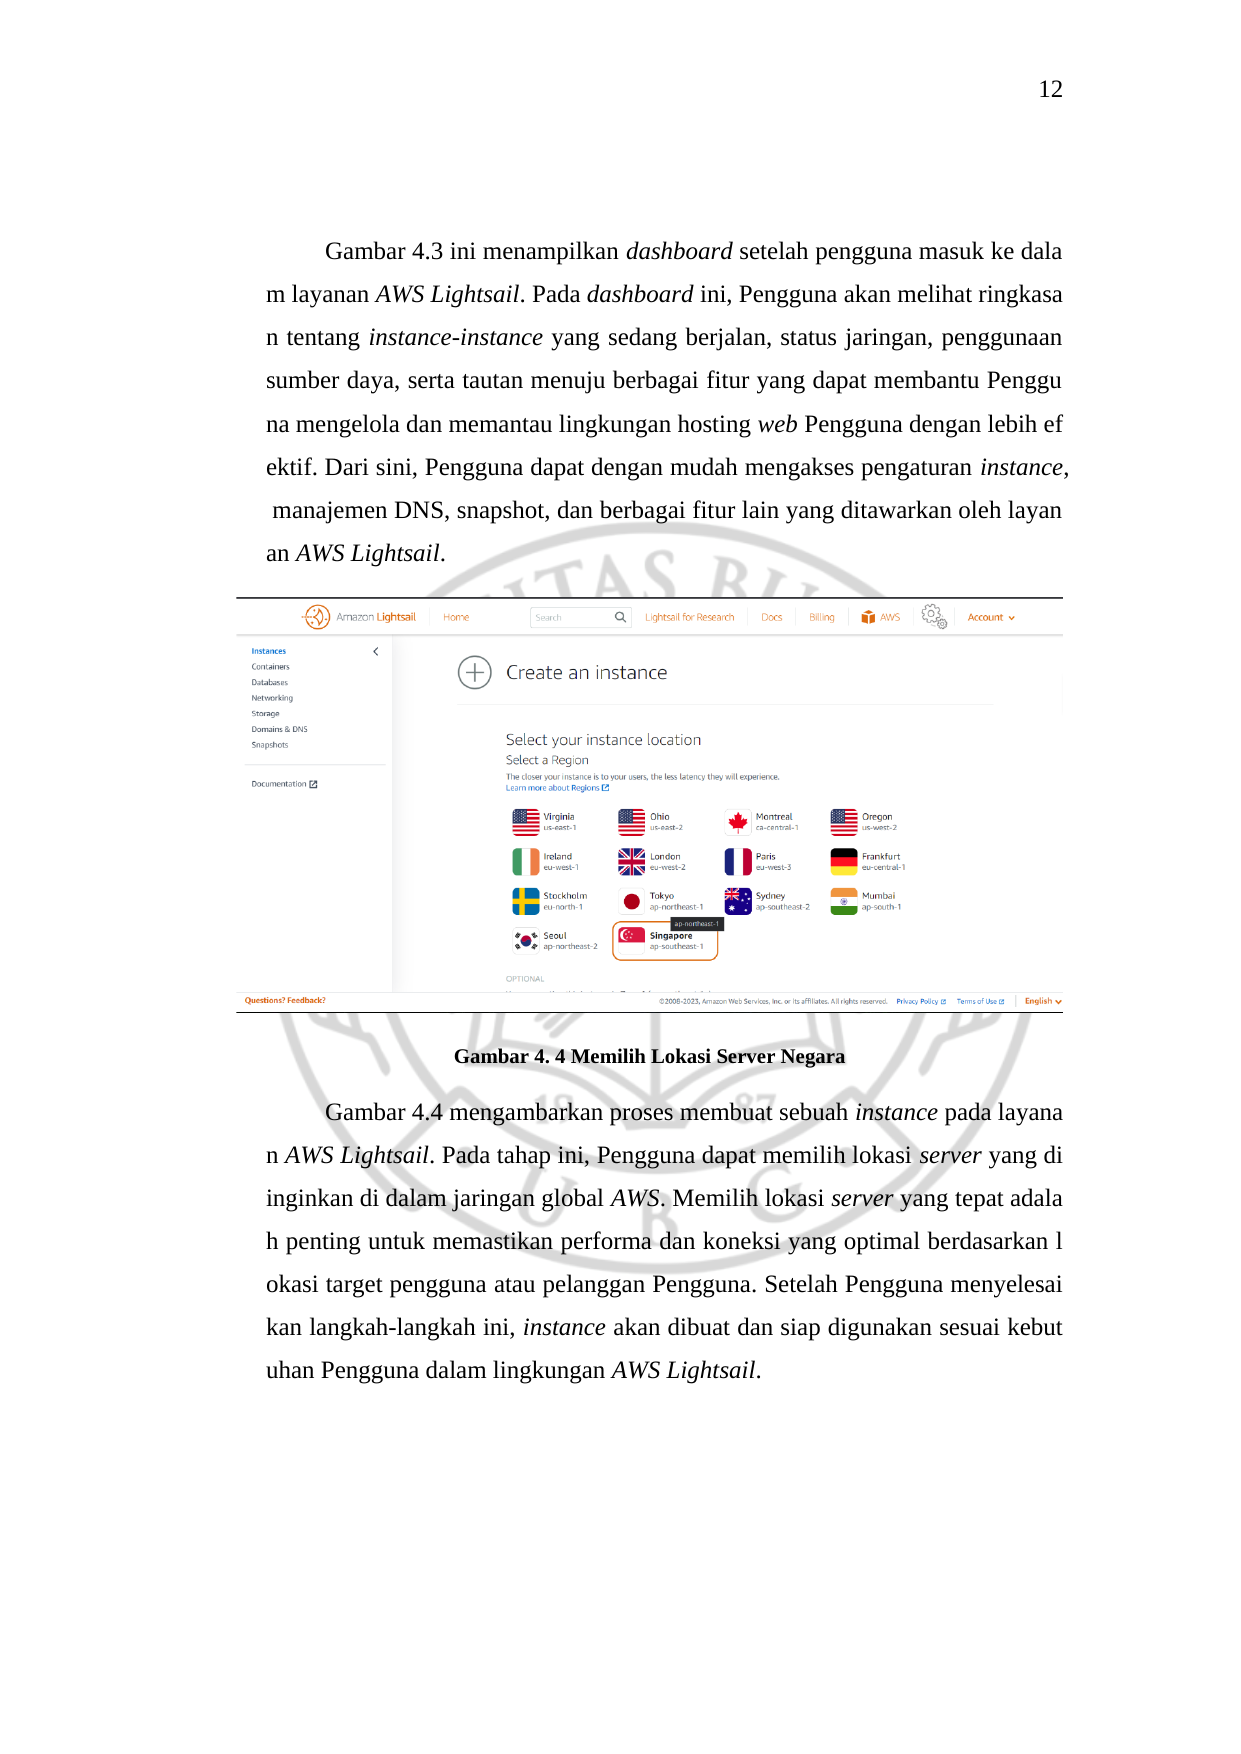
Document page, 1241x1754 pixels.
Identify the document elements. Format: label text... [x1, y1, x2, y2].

text Gambar 4.3 ini menampilkan dashboard setelah pengguna masuk ke dalam layanan AWS Lightsail. Pada dashboard ini, Pengguna akan melihat ringkasan tentang instance-instance yang sedang berjalan, status jaringan, penggunaan sumber daya, serta tautan menuju berbagai fitur yang dapat membantu Pengguna mengelola dan memantau lingkungan hosting web Pengguna dengan lebih efektif. Dari sini, Pengguna dapat dengan mudah mengakses pengaturan instance, manajemen DNS, snapshot, dan berbagai fitur lain yang ditawarkan oleh layanan AWS Lightsail. [266, 236, 1063, 567]
text Gambar 4. 4 Memilih Lokasi Server Negara [236, 1044, 1063, 1068]
picture [236, 597, 1063, 1013]
text Gambar 4.4 mengambarkan proses membuat sebuah instance pada layanan AWS Lightsail. Pada tahap ini, Pengguna dapat memilih lokasi server yang diinginkan di dalam jaringan global AWS. Memilih lokasi server yang tepat adalah penting untuk memastikan performa dan koneksi yang optimal berdasarkan lokasi target pengguna atau pelanggan Pengguna. Setelah Pengguna menyelesaikan langkah-langkah ini, instance akan dibuat dan siap digunakan sesuai kebutuhan Pengguna dalam lingkungan AWS Lightsail. [266, 1097, 1063, 1384]
